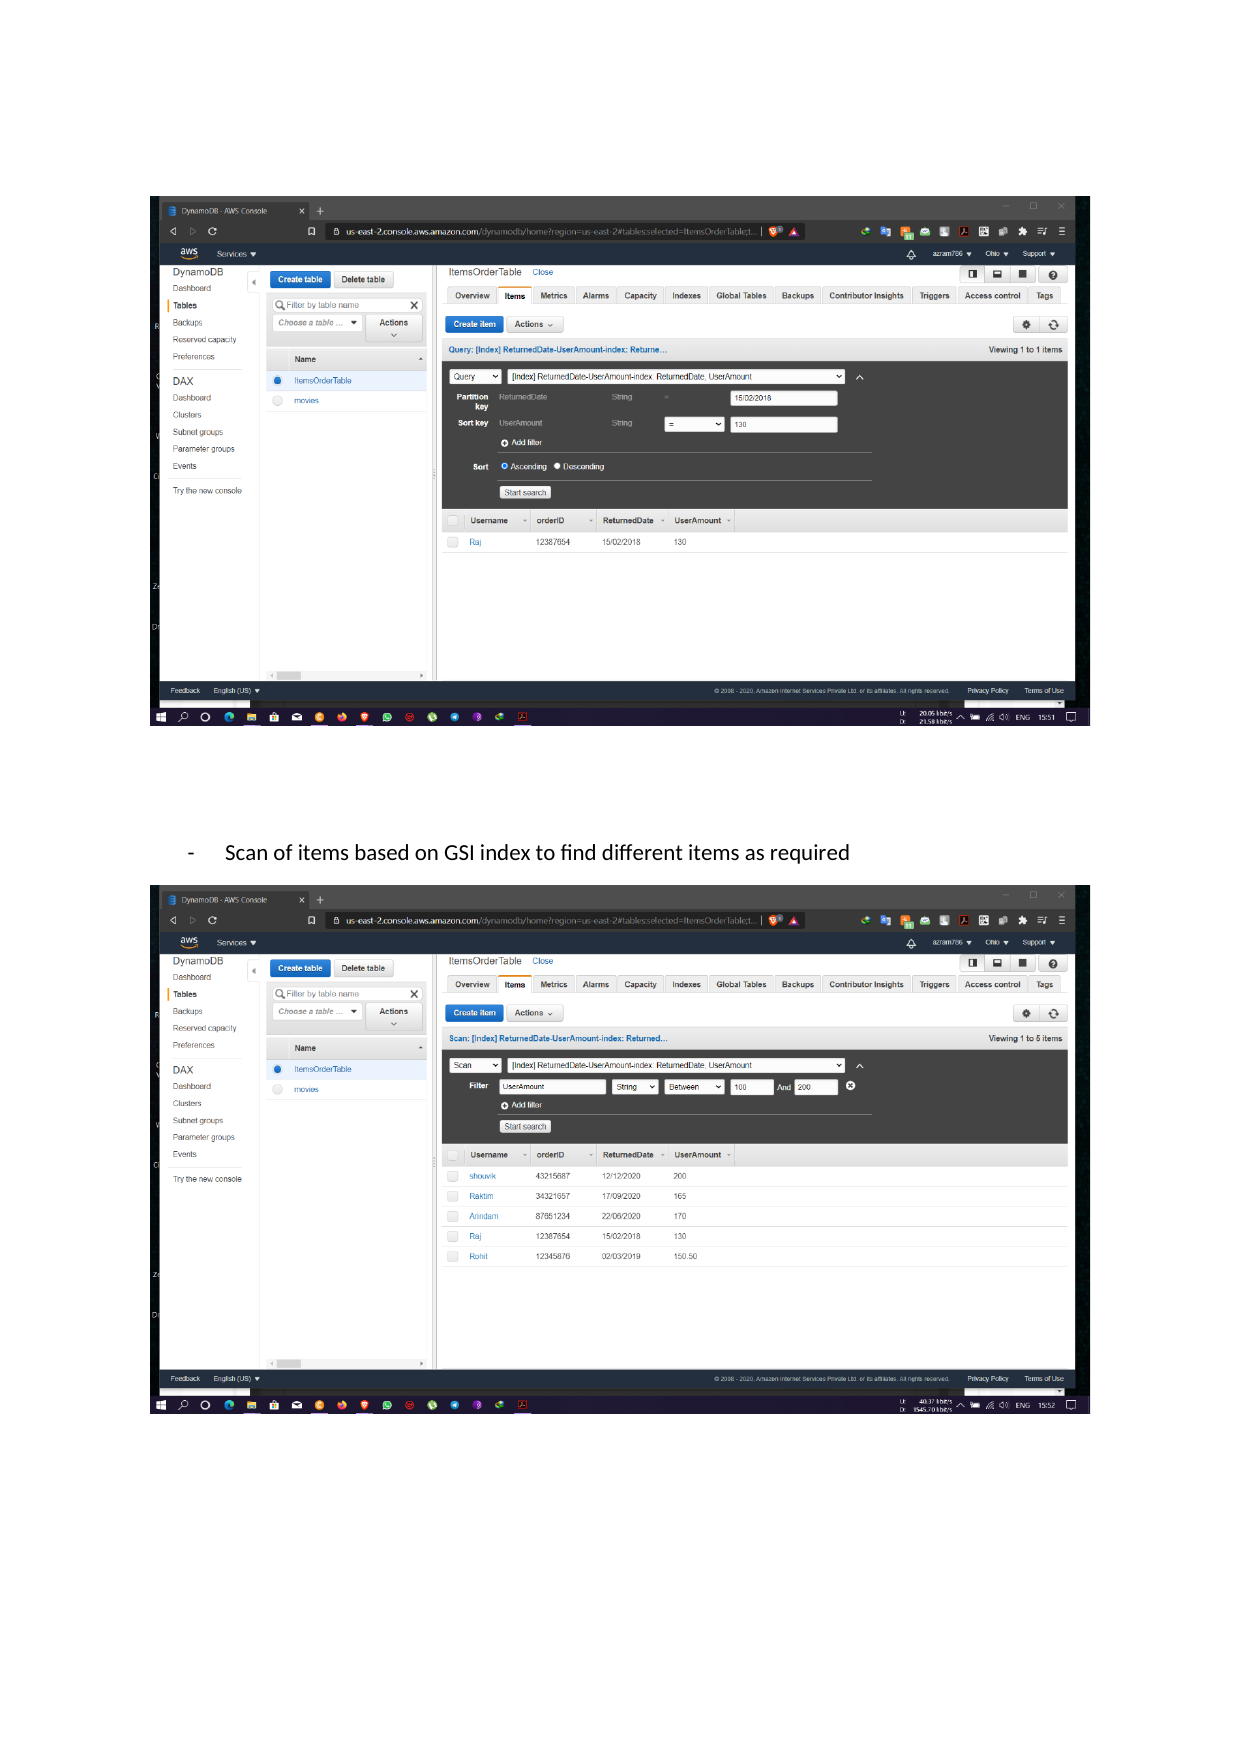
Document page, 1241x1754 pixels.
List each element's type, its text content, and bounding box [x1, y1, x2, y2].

list Scan of items based on GSI index to find different items as required [187, 838, 1090, 866]
picture [150, 196, 1091, 726]
picture [150, 885, 1091, 1414]
